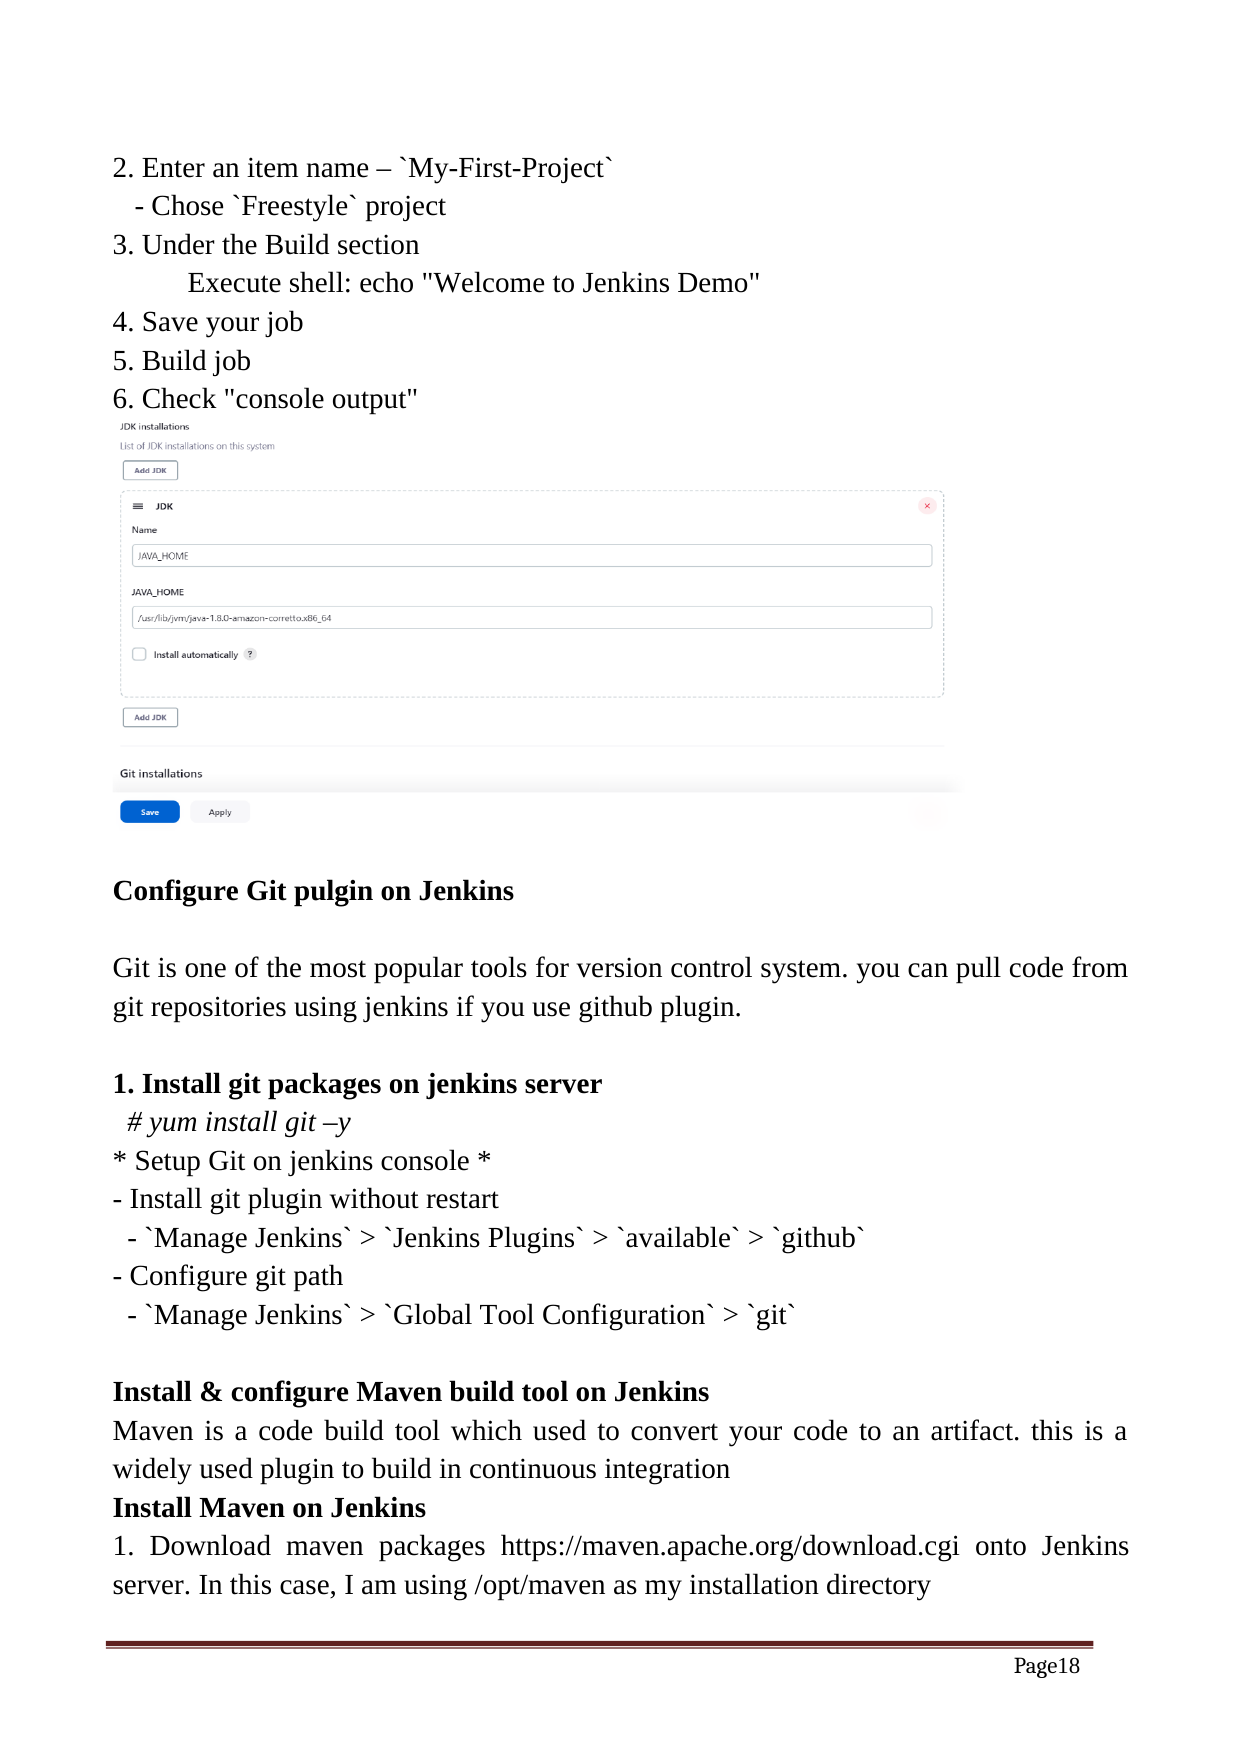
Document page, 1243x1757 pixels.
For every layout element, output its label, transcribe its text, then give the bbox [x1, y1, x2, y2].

text 2. Enter an item name – `My-First-Project` [112, 150, 1130, 183]
text - `Manage Jenkins` > `Jenkins Plugins` > `available` > `github` [112, 1220, 1130, 1253]
text 4. Save your job [112, 304, 1130, 338]
text Execute shell: echo "Welcome to Jenkins Demo" [112, 266, 1130, 299]
picture [112, 419, 1005, 831]
text # yum install git –y [112, 1104, 1130, 1138]
text - `Manage Jenkins` > `Global Tool Configuration` > `git` [112, 1297, 1130, 1331]
text Install & configure Maven build tool on Jenkins [112, 1374, 1130, 1408]
text 1. Download maven packages https://maven.apache.org/download.cgi onto Jenkins server. In this case, I am using /opt/maven as my installation directory [112, 1528, 1130, 1600]
text 1. Install git packages on jenkins server [112, 1066, 1130, 1099]
text - Chose `Freestyle` project [112, 188, 1130, 222]
text 3. Under the Build section [112, 227, 1130, 261]
text * Setup Git on jenkins console * [112, 1143, 1130, 1176]
text - Configure git path [112, 1258, 1130, 1292]
text Maven is a code build tool which used to convert your code to an artifact. this is a widely used plugin to build in continuous integration [112, 1413, 1130, 1485]
text - Install git plugin without restart [112, 1181, 1130, 1215]
text Install Maven on Jenkins [112, 1490, 1130, 1523]
text Git is one of the most popular tools for version control system. you can pull code from git repositories using jenkins if you use github plugin. [112, 950, 1130, 1022]
text 6. Check "console output" [112, 381, 1130, 415]
text 5. Build job [112, 343, 1130, 376]
text Configure Git pulgin on Jenkins [112, 873, 1130, 907]
